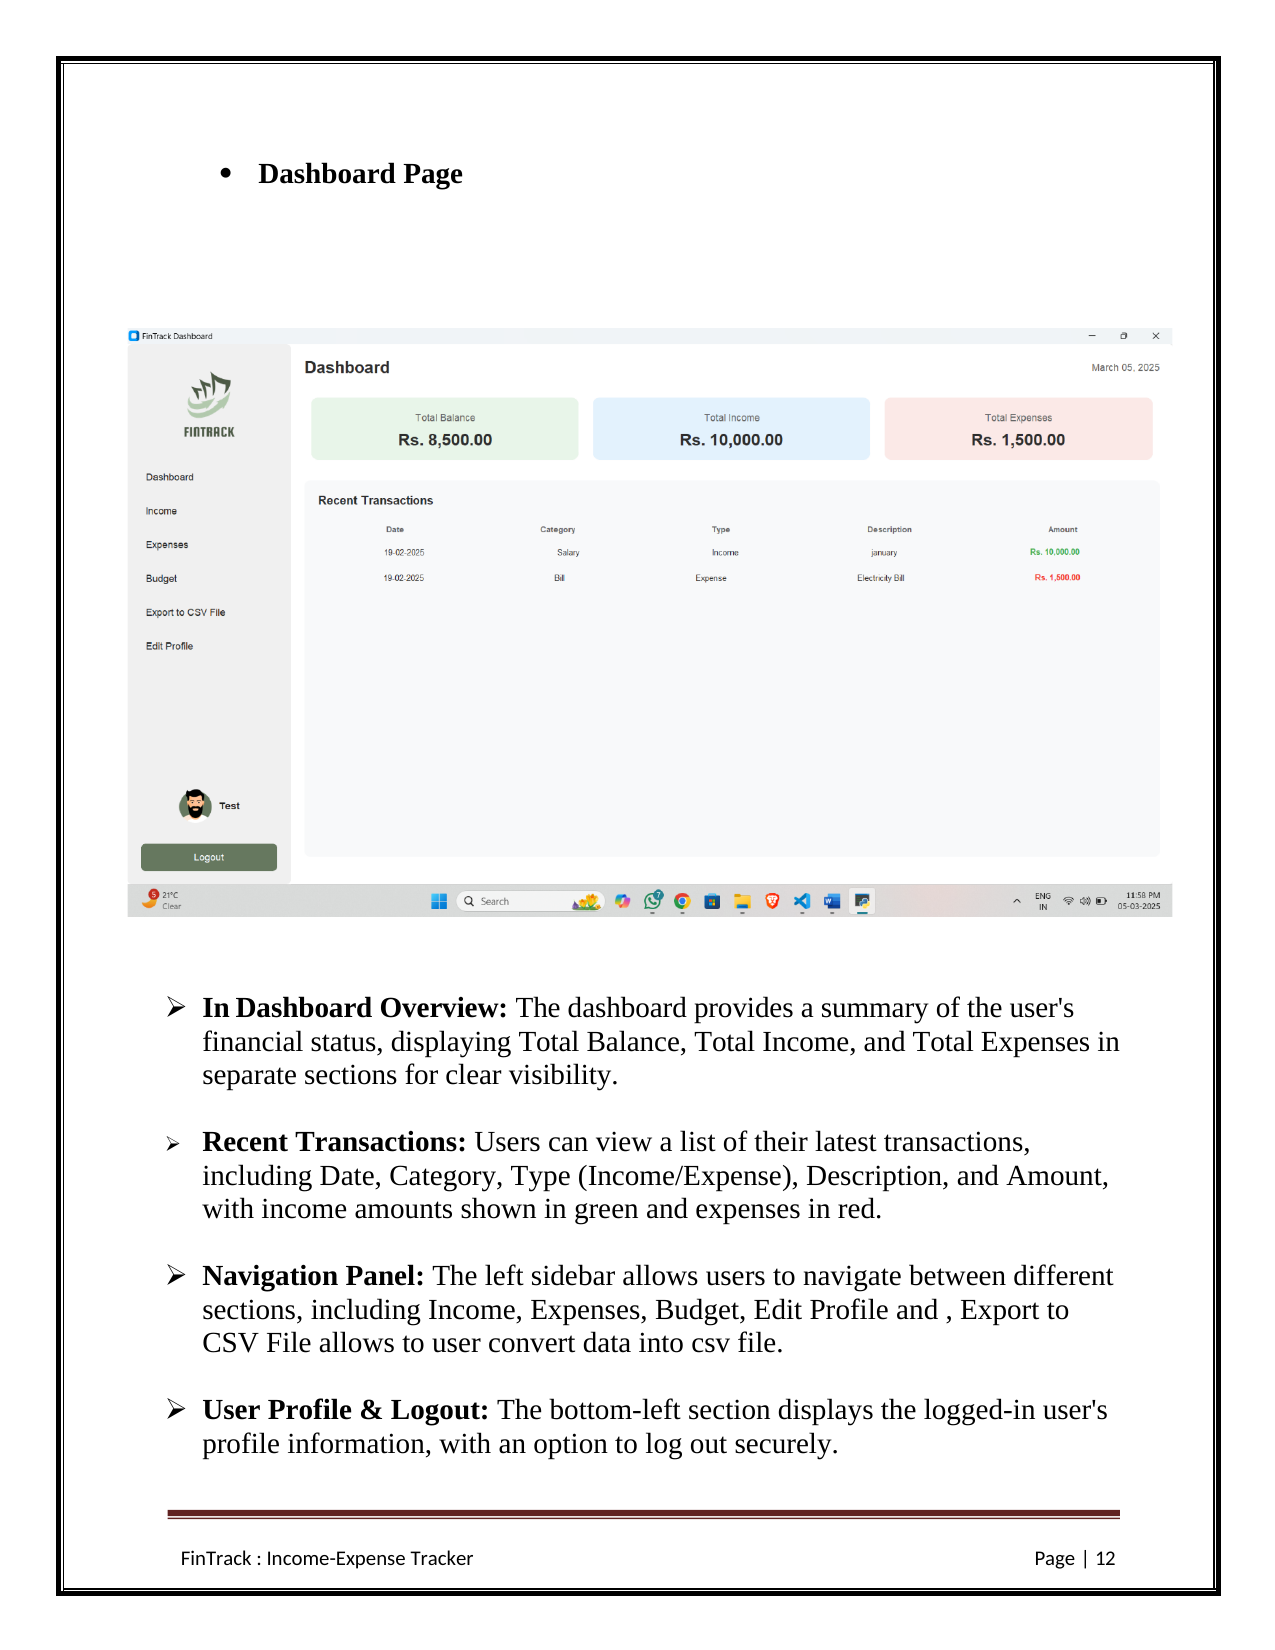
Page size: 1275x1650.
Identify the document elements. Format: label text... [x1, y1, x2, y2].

list In Dashboard Overview: The dashboard provides a summary of the user's financial status, displaying Total Balance, Total Income, and Total Expenses in separate sections for clear visibility. [164, 990, 1122, 1091]
list Recent Transactions: Users can view a list of their latest transactions, including Date, Category, Type (Income/Expense), Description, and Amount, with income amounts shown in green and expenses in red. [164, 1124, 1122, 1225]
list Dashboard Page [221, 156, 1200, 190]
list Navigation Panel: The left sidebar allows users to navigate between different sections, including Income, Expenses, Budget, Edit Profile and , Export to CSV File allows to user convert data into csv file. [164, 1258, 1122, 1359]
list User Profile & Logout: The bottom-left section displays the logged-in user's profile information, with an option to log out securely. [164, 1392, 1122, 1459]
picture [127, 328, 1173, 917]
